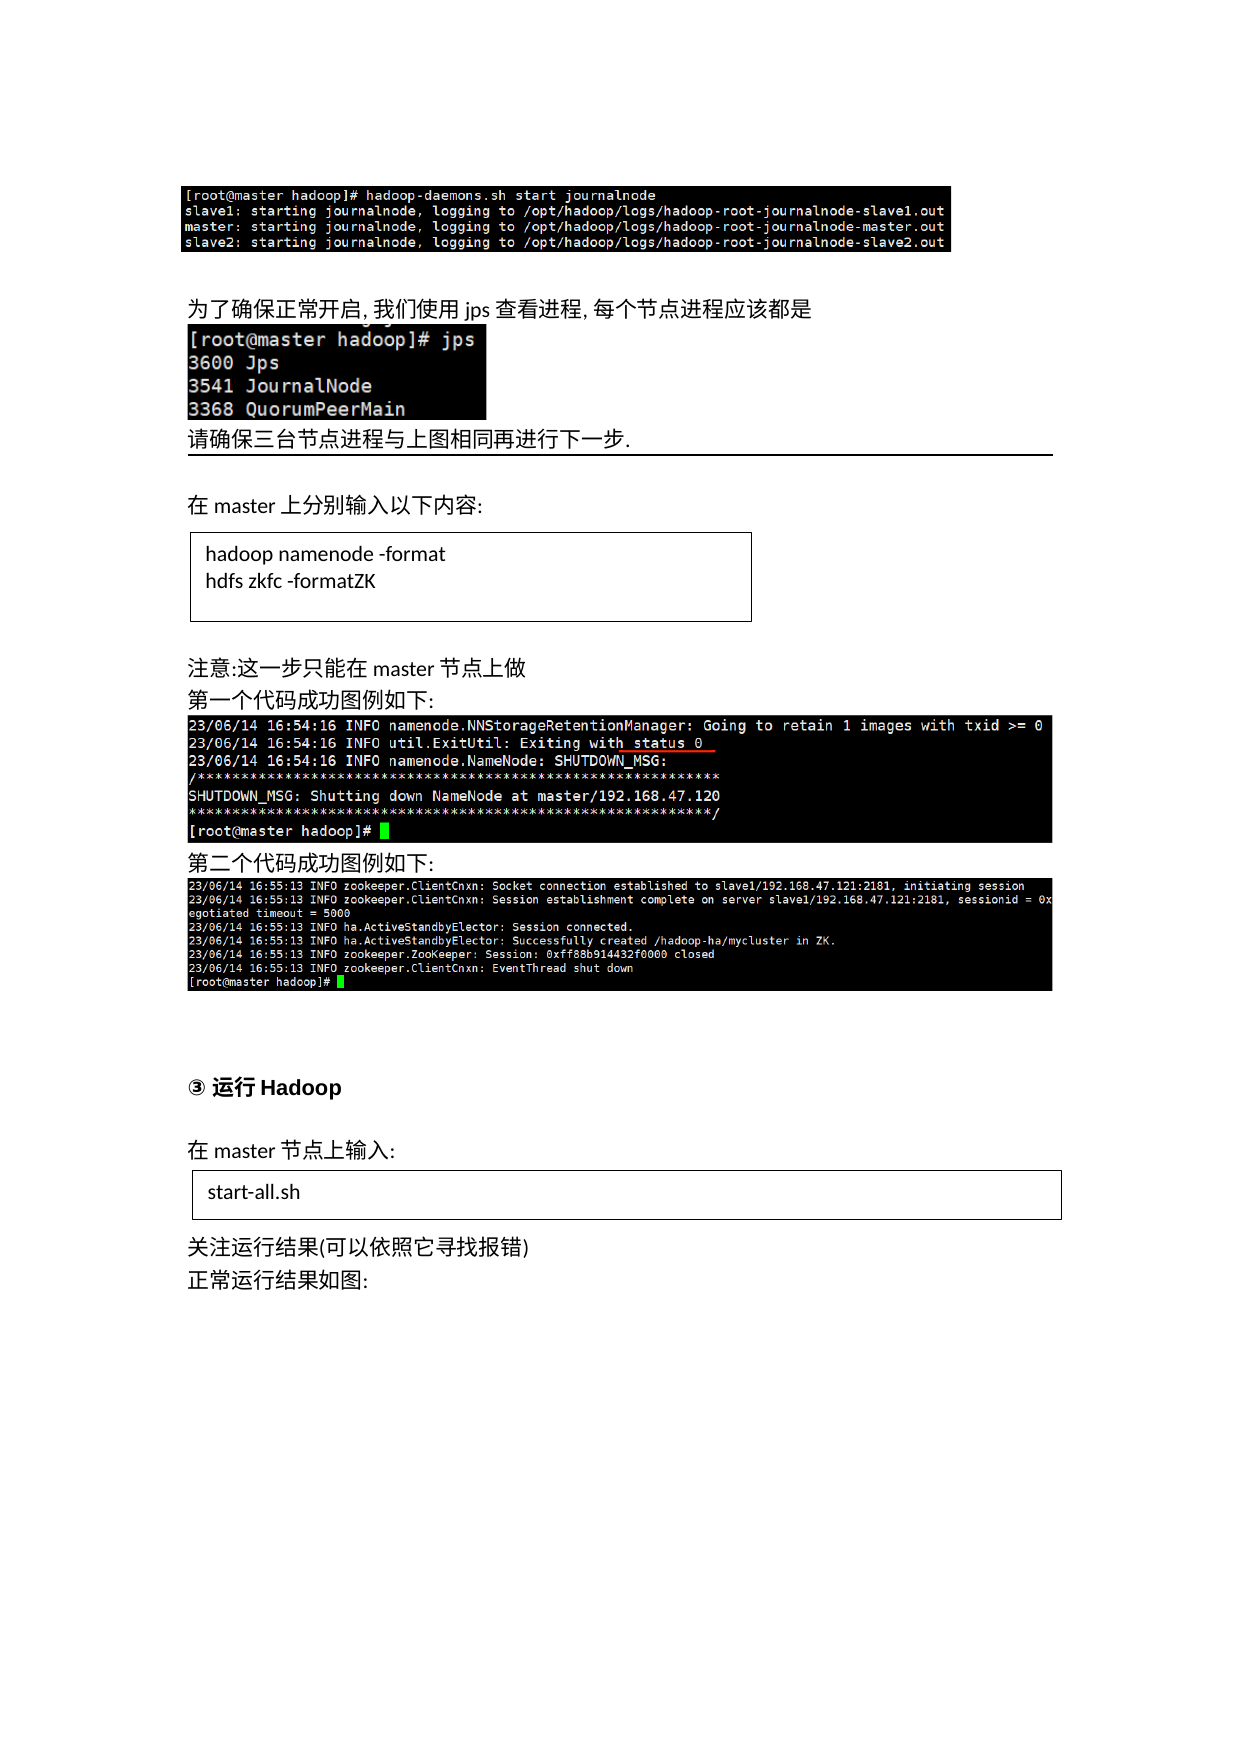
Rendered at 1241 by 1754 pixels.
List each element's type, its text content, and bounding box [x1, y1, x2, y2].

picture [187, 878, 1053, 991]
text 为了确保正常开启, 我们使用jps 查看进程, 每个节点进程应该都是 [187, 292, 1053, 324]
text 在master上分别输入以下内容: [187, 488, 1053, 521]
text 在master节点上输入: [187, 1132, 1053, 1165]
text 第二个代码成功图例如下: [187, 846, 1053, 878]
picture [187, 324, 487, 420]
picture [187, 715, 1053, 843]
text 注意:这一步只能在master节点上做 [187, 521, 1053, 683]
text 正常运行结果如图: [187, 1262, 1053, 1295]
text 请确保三台节点进程与上图相同再进行下一步. [187, 422, 1053, 456]
subtitle ③ 运行Hadoop [187, 1070, 1053, 1102]
text 关注运行结果(可以依照它寻找报错) [187, 1165, 1053, 1262]
text 第一个代码成功图例如下: [187, 683, 1053, 715]
picture [181, 186, 952, 252]
